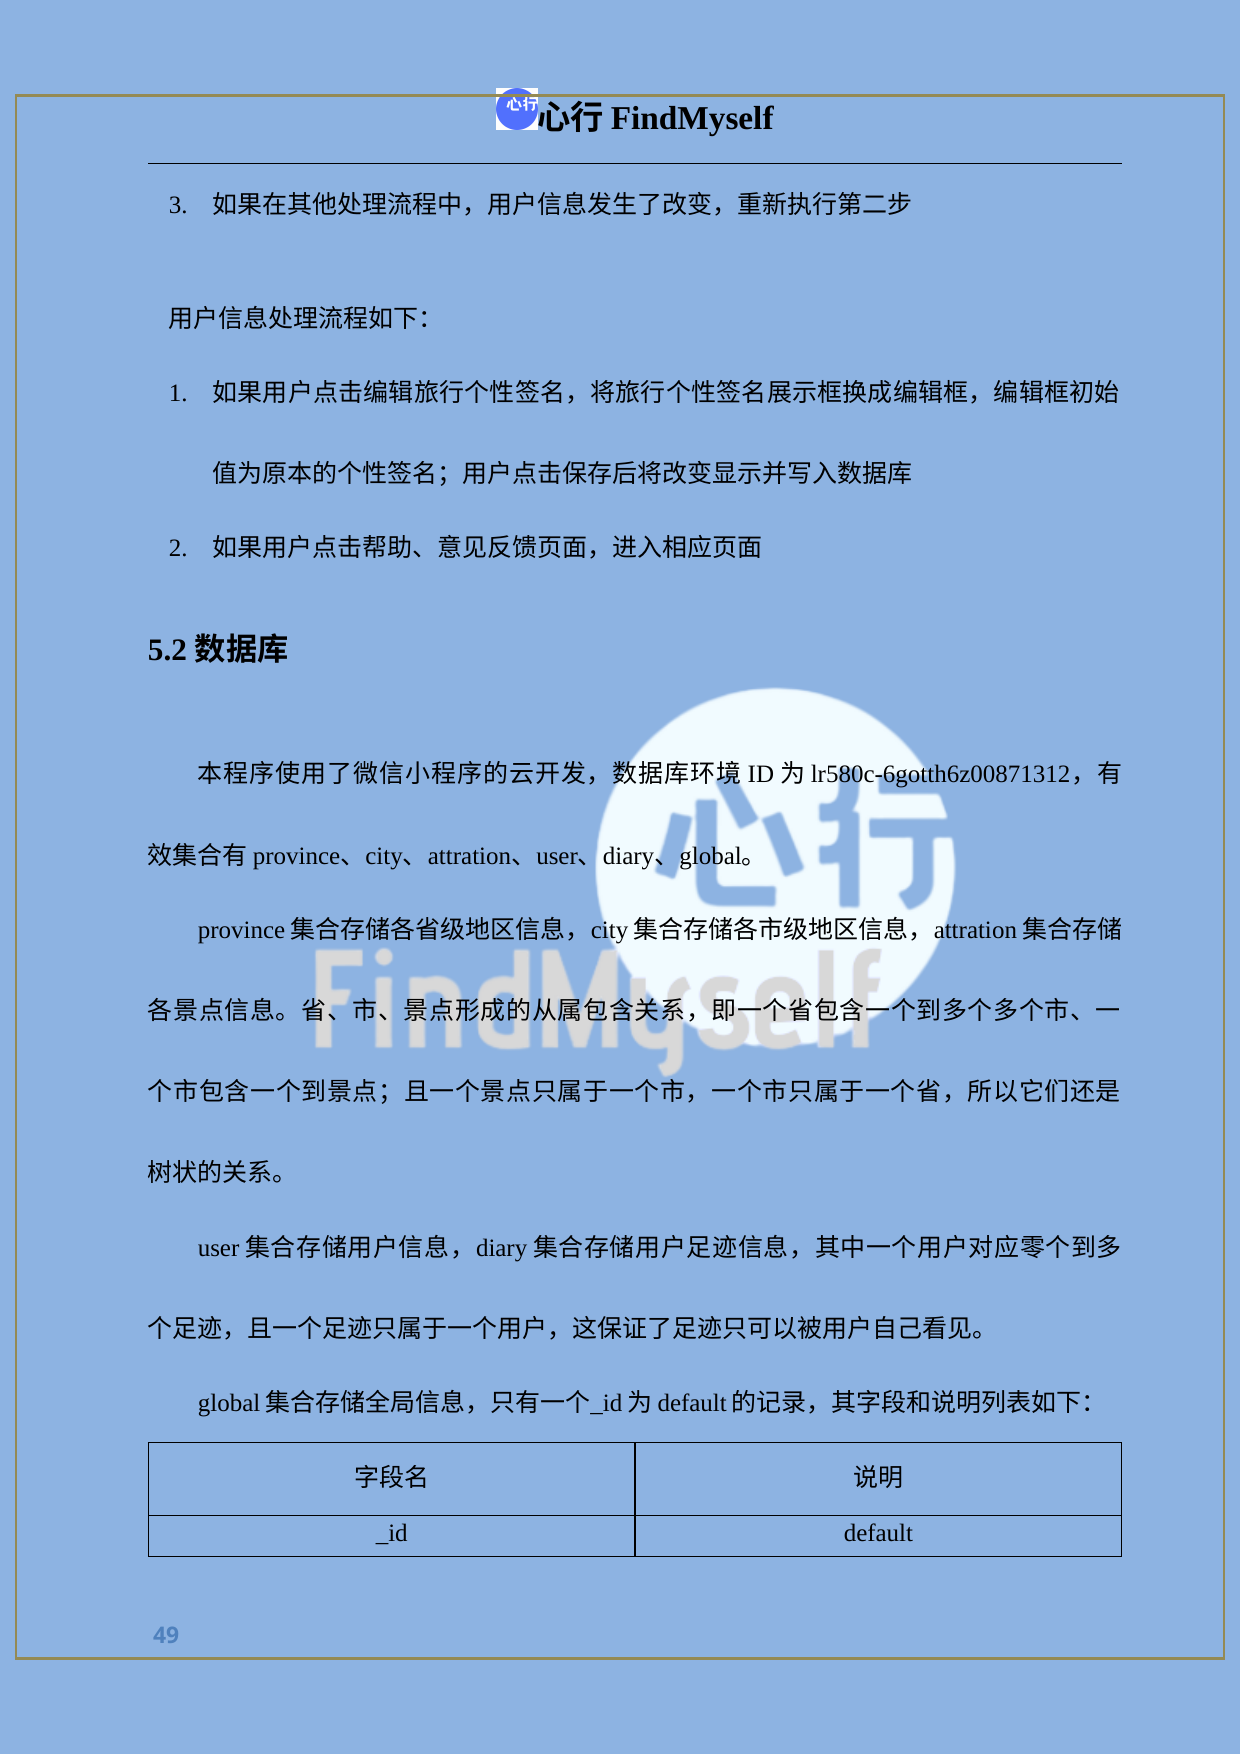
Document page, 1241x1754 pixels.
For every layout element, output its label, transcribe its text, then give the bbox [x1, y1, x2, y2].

list 如果用户点击帮助、意见反馈页面，进入相应页面 [168, 513, 1122, 578]
text global集合存储全局信息，只有一个_id为default的记录，其字段和说明列表如下： [148, 1368, 1122, 1433]
text 本程序使用了微信小程序的云开发，数据库环境ID为lr580c-6gotth6z00871312，有效集合有province、city、attration、user、diary、global。 [148, 739, 1122, 886]
text user集合存储用户信息，diary集合存储用户足迹信息，其中一个用户对应零个到多个足迹，且一个足迹只属于一个用户，这保证了足迹只可以被用户自己看见。 [148, 1213, 1122, 1359]
list 如果在其他处理流程中，用户信息发生了改变，重新执行第二步 [168, 170, 1122, 235]
table_cell _id [149, 1516, 634, 1556]
text province集合存储各省级地区信息，city集合存储各市级地区信息，attration集合存储各景点信息。省、市、景点形成的从属包含关系，即一个省包含一个到多个多个市、一个市包含一个到景点；且一个景点只属于一个市，一个市只属于一个省，所以它们还是树状的关系。 [148, 895, 1122, 1203]
text 用户信息处理流程如下： [148, 284, 1122, 349]
picture [496, 97, 538, 130]
table_cell default [636, 1516, 1121, 1556]
table_header 说明 [636, 1443, 1121, 1515]
text 5.2 数据库 [148, 614, 1122, 679]
list 如果用户点击编辑旅行个性签名，将旅行个性签名展示框换成编辑框，编辑框初始值为原本的个性签名；用户点击保存后将改变显示并写入数据库 [168, 358, 1122, 504]
table_header 字段名 [149, 1443, 634, 1515]
picture [496, 88, 538, 94]
